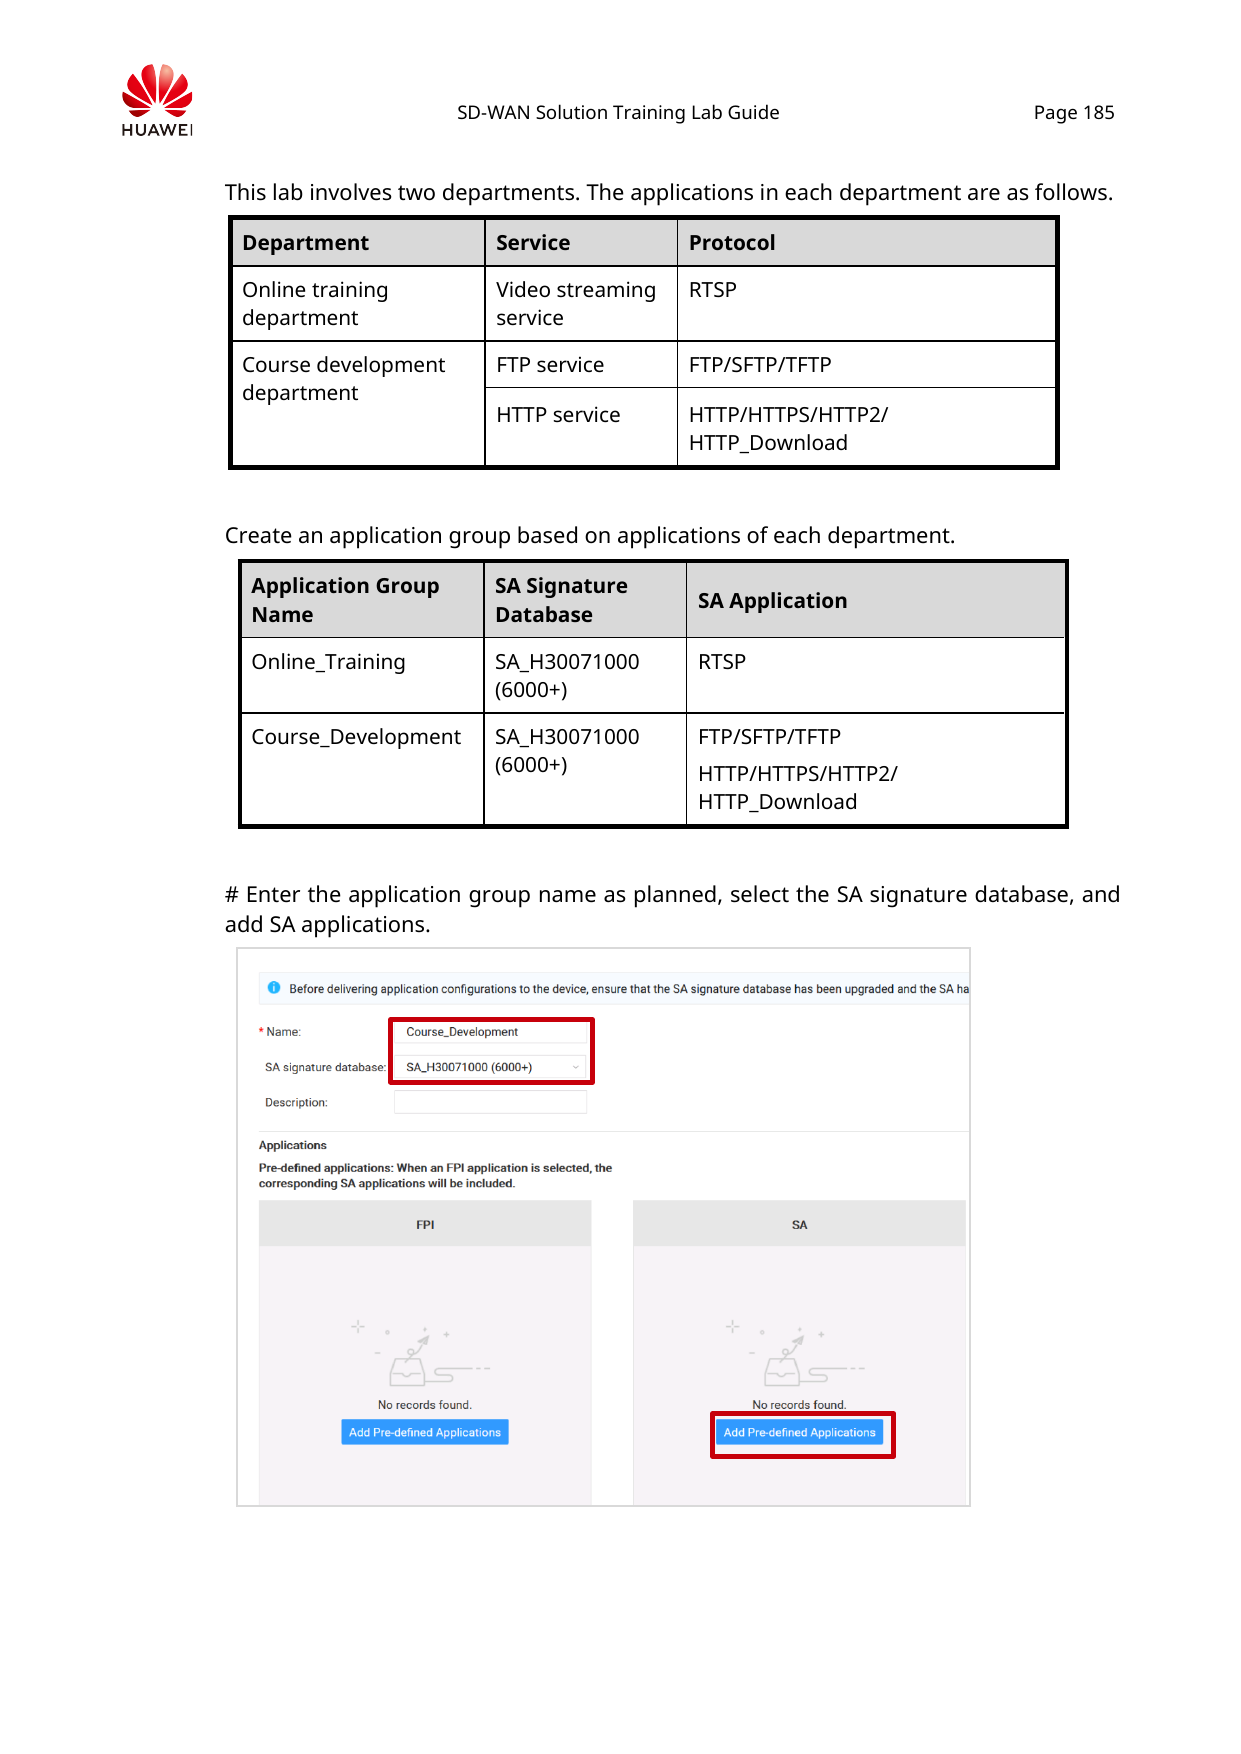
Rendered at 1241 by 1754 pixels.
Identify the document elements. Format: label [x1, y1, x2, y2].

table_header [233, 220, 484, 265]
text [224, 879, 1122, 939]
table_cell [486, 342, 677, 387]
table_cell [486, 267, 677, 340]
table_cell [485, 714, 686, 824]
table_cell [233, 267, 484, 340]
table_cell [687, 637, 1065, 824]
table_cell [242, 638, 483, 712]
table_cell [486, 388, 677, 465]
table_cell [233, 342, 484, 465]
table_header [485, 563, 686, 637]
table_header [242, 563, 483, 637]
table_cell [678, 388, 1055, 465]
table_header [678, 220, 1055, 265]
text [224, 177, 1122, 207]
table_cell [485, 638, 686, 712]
picture [122, 64, 193, 136]
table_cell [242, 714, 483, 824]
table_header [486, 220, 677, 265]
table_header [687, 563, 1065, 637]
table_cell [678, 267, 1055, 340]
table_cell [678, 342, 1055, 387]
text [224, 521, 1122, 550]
picture [238, 949, 969, 1505]
